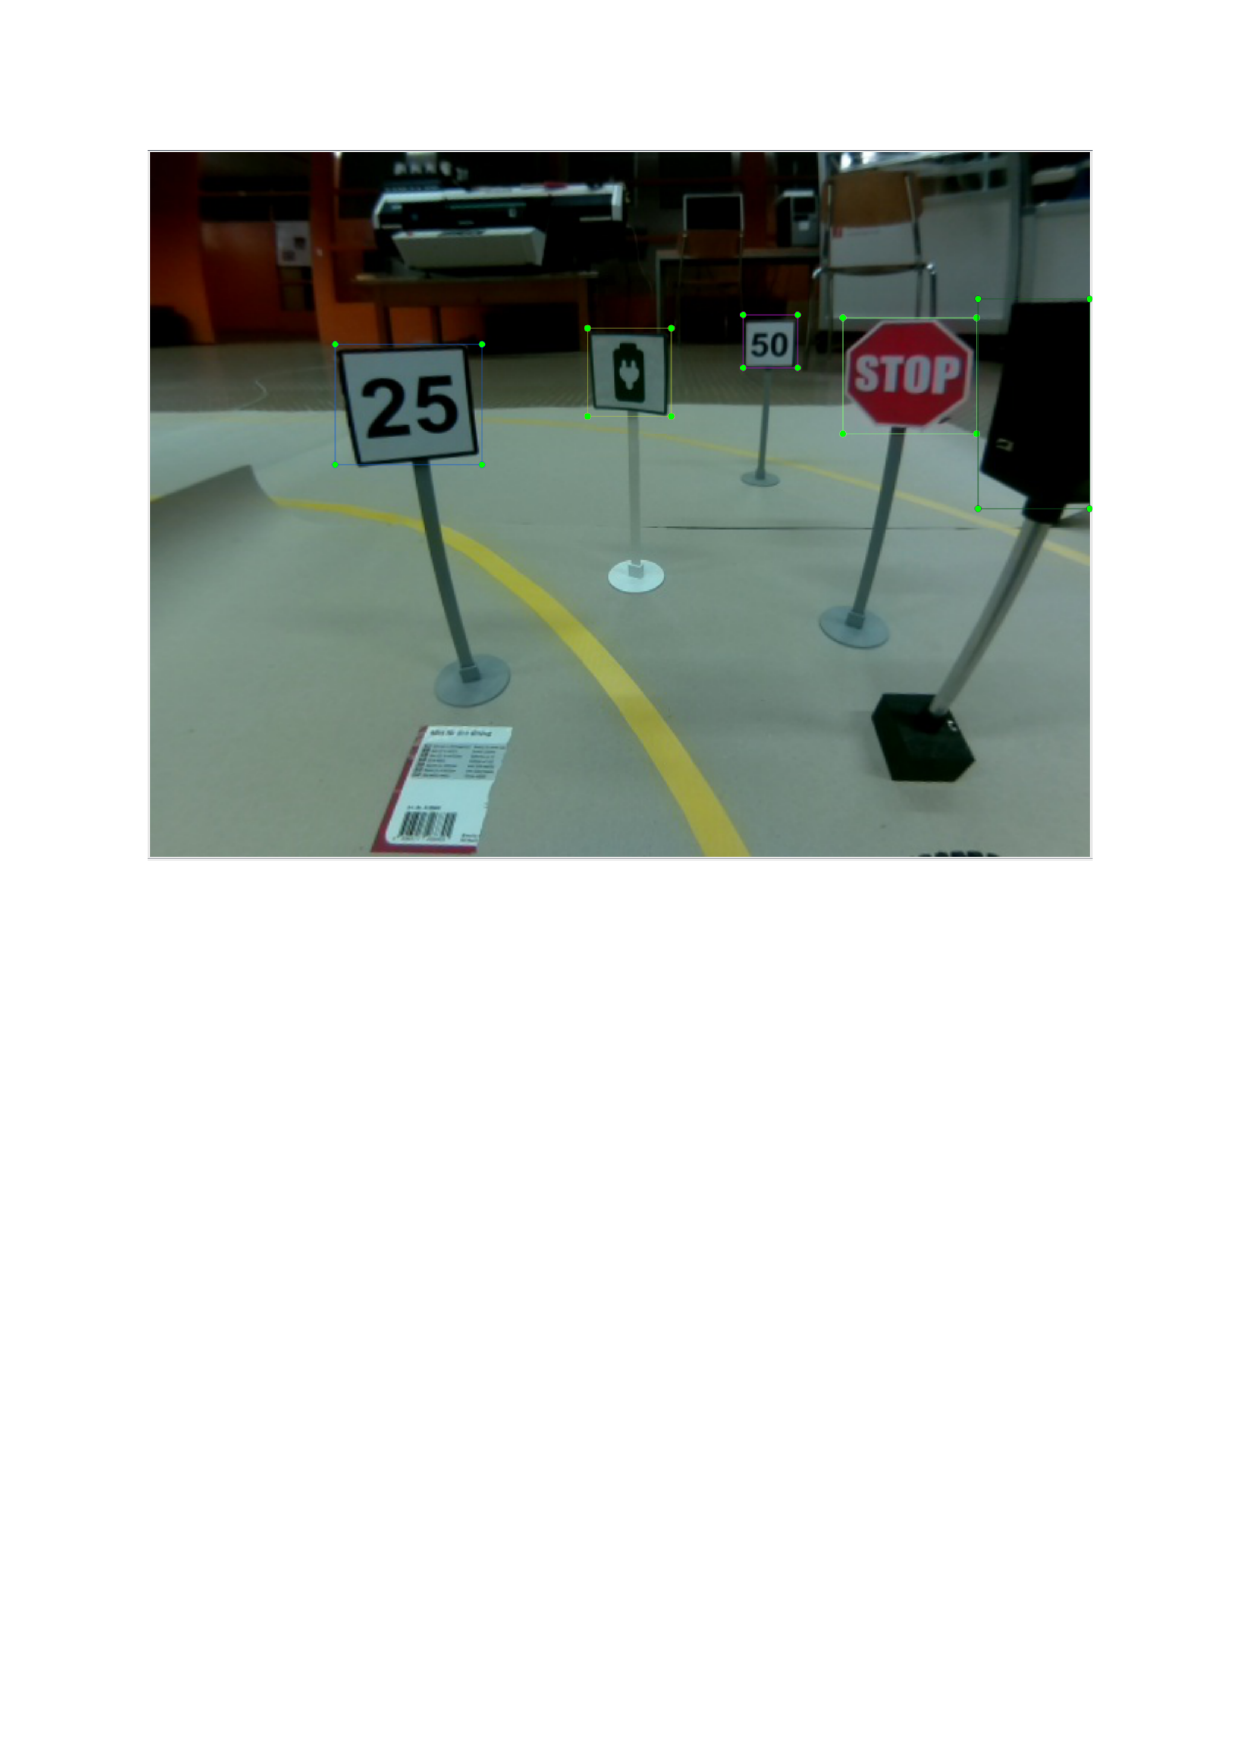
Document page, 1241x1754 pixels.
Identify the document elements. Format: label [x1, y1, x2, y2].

picture [147, 147, 1093, 861]
